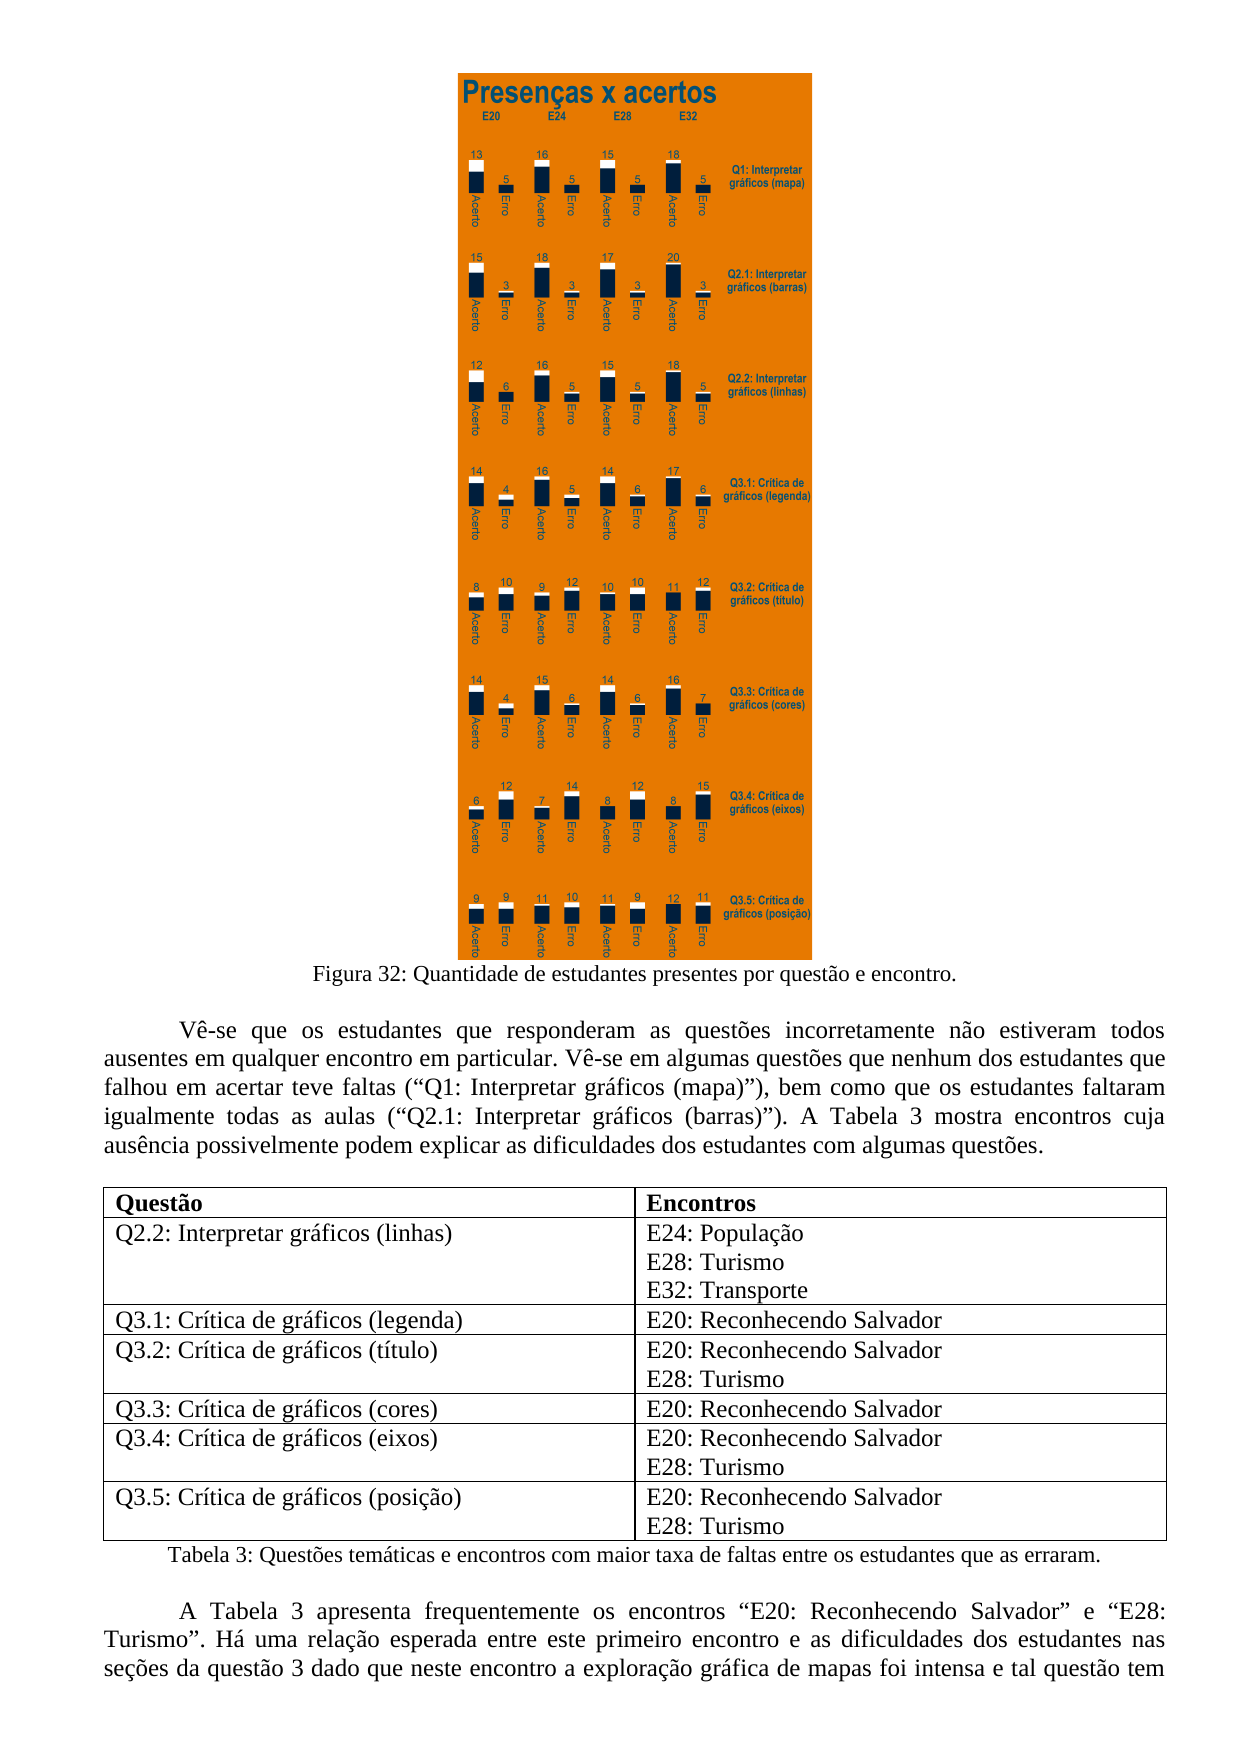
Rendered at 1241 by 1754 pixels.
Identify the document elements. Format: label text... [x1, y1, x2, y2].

table_cell E20: Reconhecendo Salvador E28: Turismo [636, 1482, 1166, 1539]
table_cell E20: Reconhecendo Salvador [636, 1394, 1166, 1422]
table_cell Q3.3: Crítica de gráficos (cores) [104, 1394, 634, 1422]
table_cell E20: Reconhecendo Salvador E28: Turismo [636, 1335, 1166, 1393]
text Vê-se que os estudantes que responderam as questões incorretamente não estiveram todos ausentes em qualquer encontro em particular. Vê-se em algumas questões que nenhum dos estudantes que falhou em acertar teve faltas (“Q1: Interpretar gráficos (mapa)”), bem como que os estudantes faltaram igualmente todas as aulas (“Q2.1: Interpretar gráficos (barras)”). A Tabela 3 mostra encontros cuja ausência possivelmente podem explicar as dificuldades dos estudantes com algumas questões. [103, 1015, 1167, 1158]
table_cell Q2.2: Interpretar gráficos (linhas) [104, 1218, 634, 1304]
picture [457, 73, 813, 960]
text Figura 32: Quantidade de estudantes presentes por questão e encontro. [103, 960, 1167, 986]
table_cell Q3.2: Crítica de gráficos (título) [104, 1335, 634, 1393]
table_cell E20: Reconhecendo Salvador [636, 1305, 1166, 1334]
table_cell E20: Reconhecendo Salvador E28: Turismo [636, 1424, 1166, 1481]
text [103, 1596, 1167, 1682]
text Tabela 3: Questões temáticas e encontros com maior taxa de faltas entre os estudantes que as erraram. [103, 1541, 1167, 1567]
table_cell Q3.4: Crítica de gráficos (eixos) [104, 1424, 634, 1481]
table_header Questão [104, 1188, 634, 1217]
table_cell Q3.1: Crítica de gráficos (legenda) [104, 1305, 634, 1334]
table_cell Q3.5: Crítica de gráficos (posição) [104, 1482, 634, 1539]
table_header Encontros [636, 1188, 1166, 1217]
table_cell E24: População E28: Turismo E32: Transporte [636, 1218, 1166, 1304]
